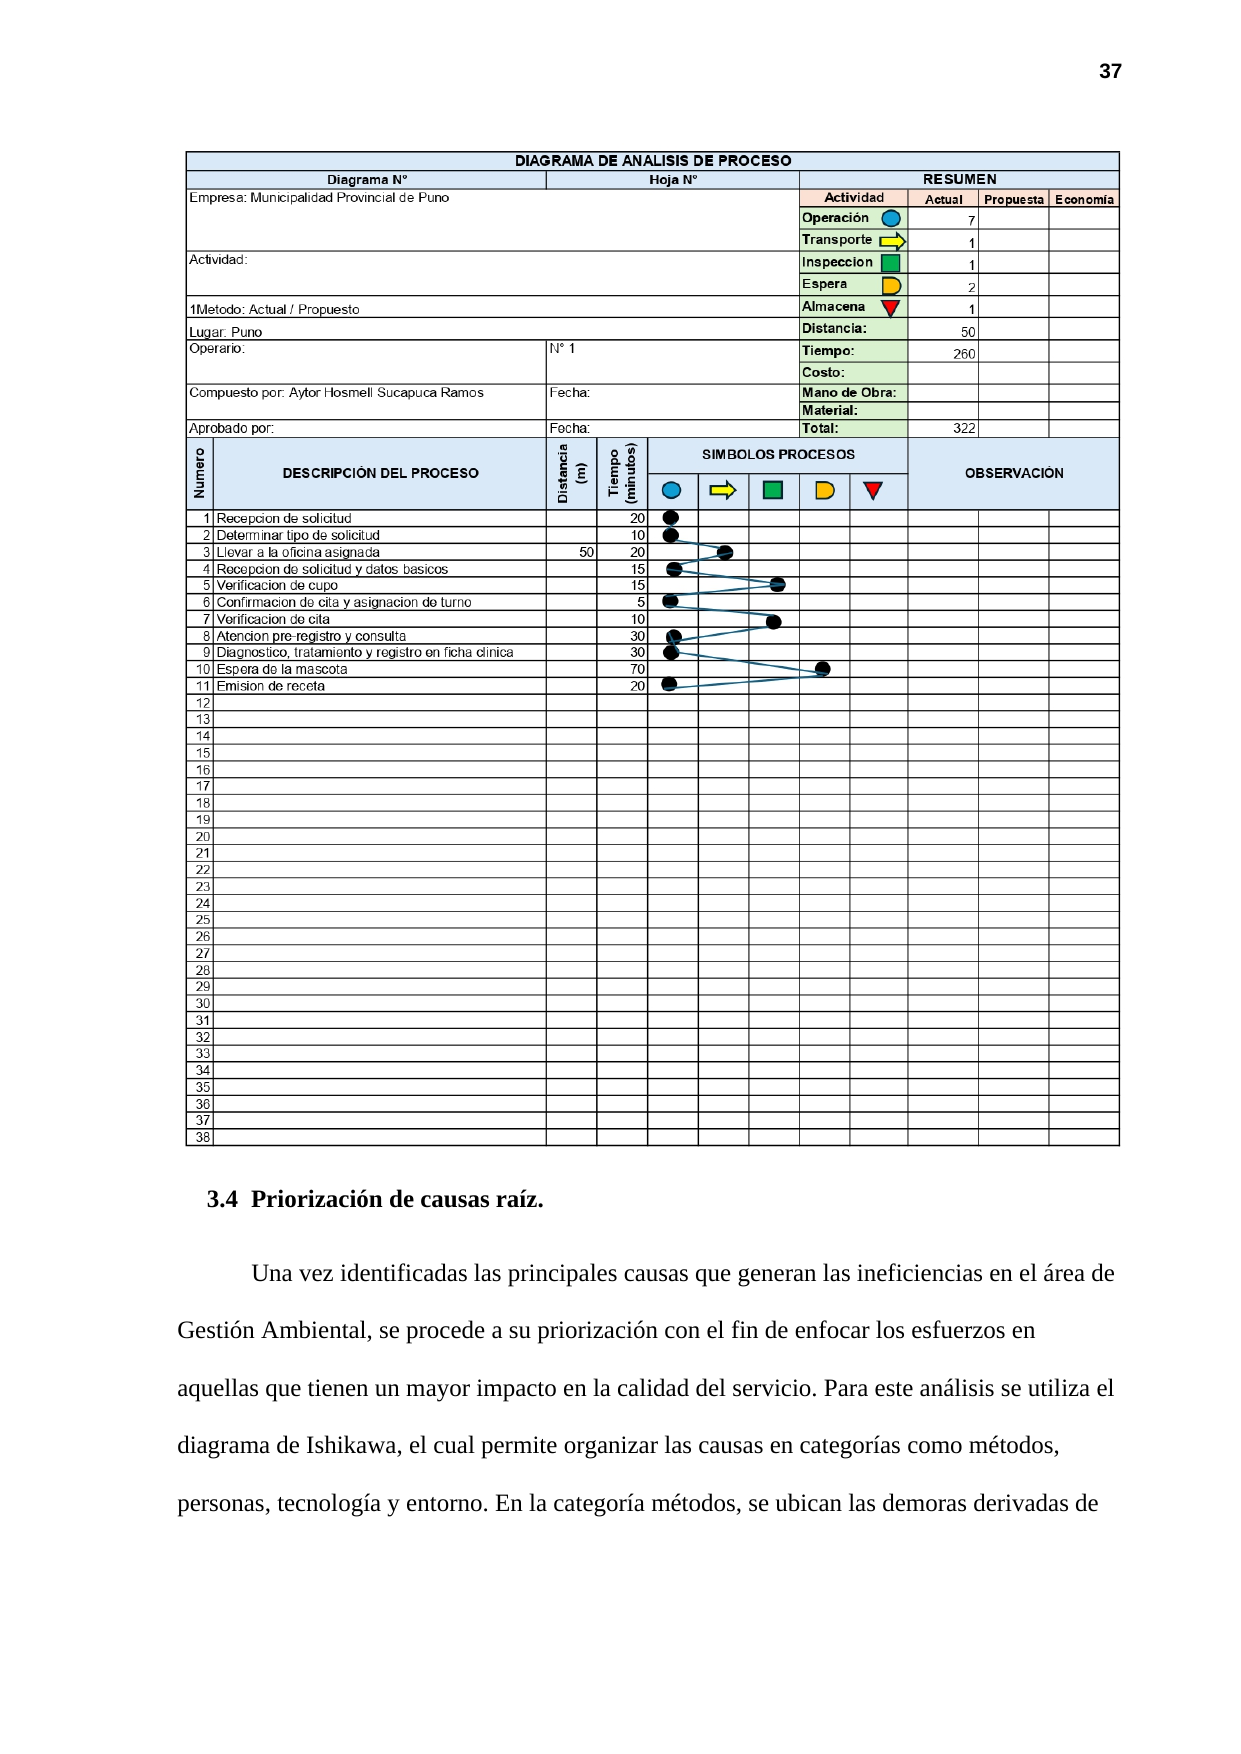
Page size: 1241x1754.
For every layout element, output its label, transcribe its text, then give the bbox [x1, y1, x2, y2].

picture [177, 139, 1133, 1160]
list Priorización de causas raíz. [177, 1184, 1122, 1213]
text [177, 1258, 1122, 1517]
